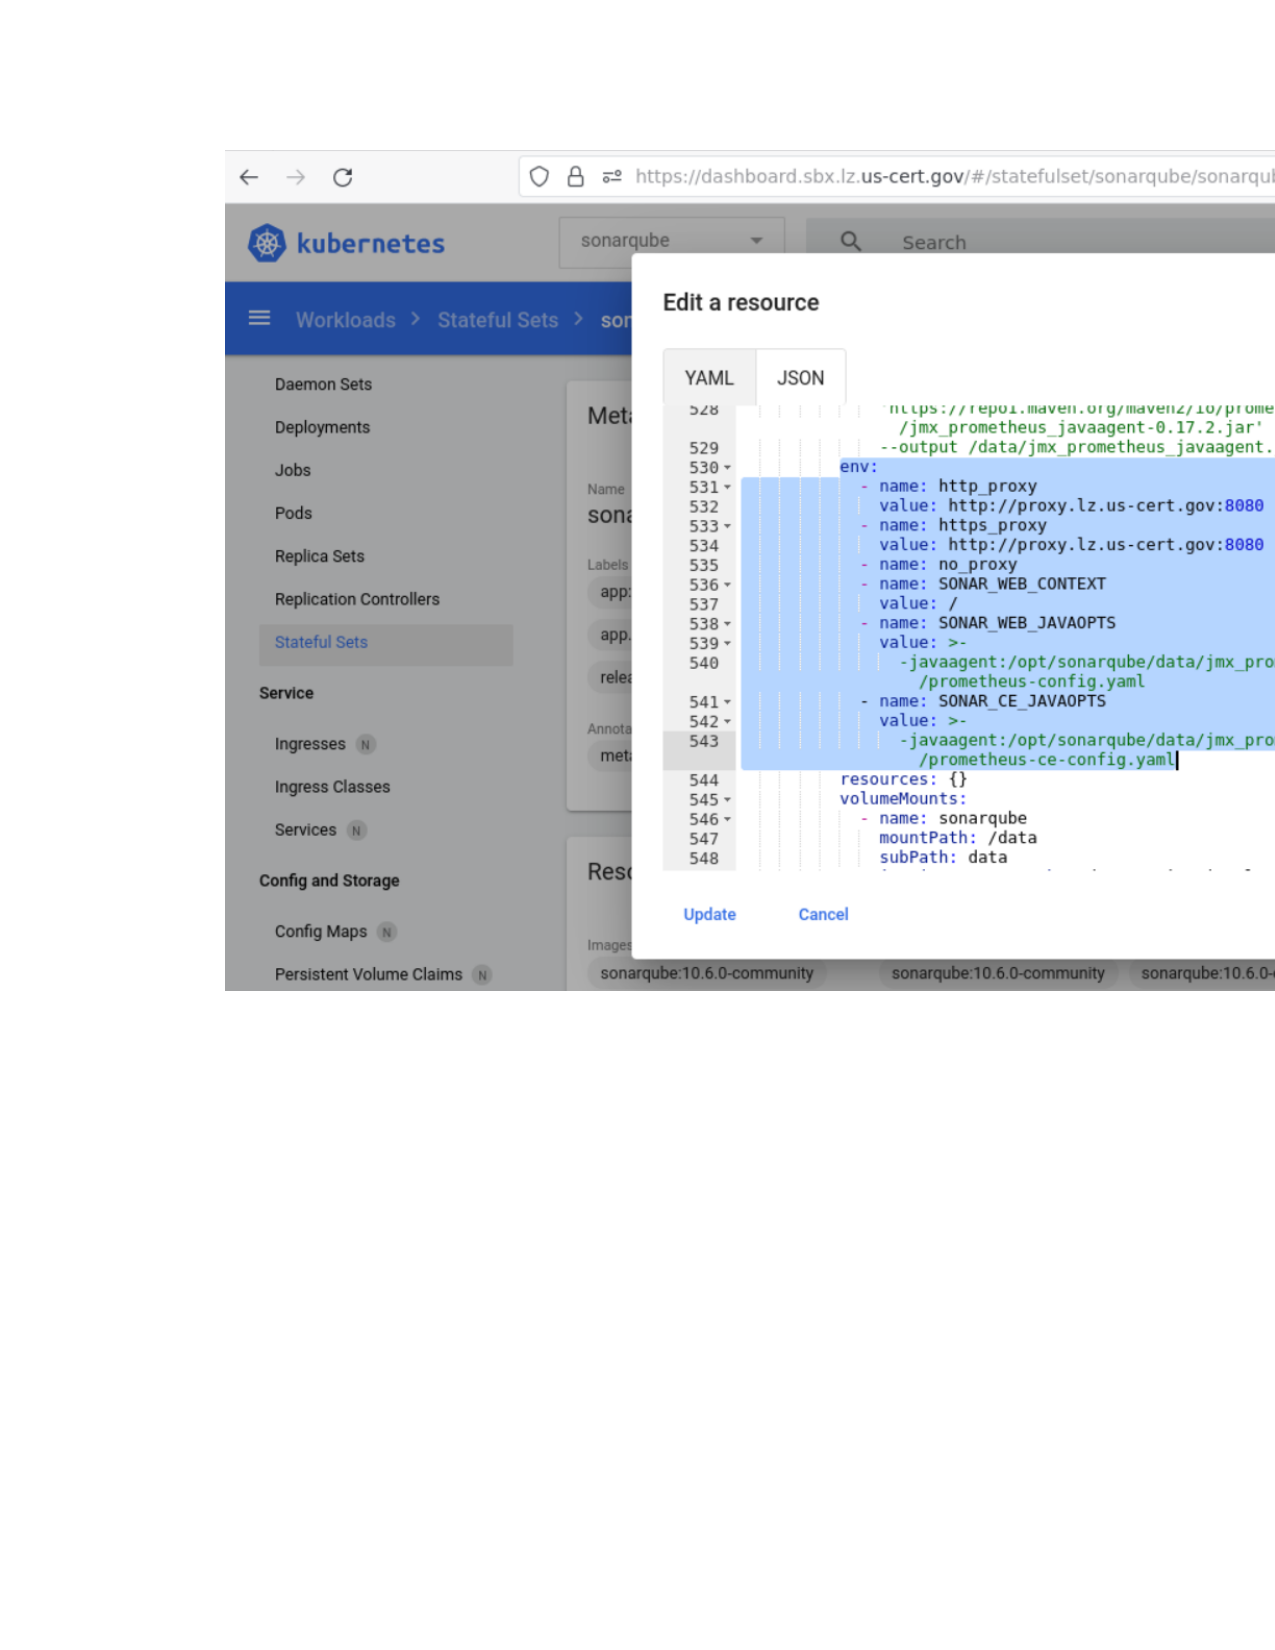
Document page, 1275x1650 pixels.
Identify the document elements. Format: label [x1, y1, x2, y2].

picture [225, 150, 1275, 991]
